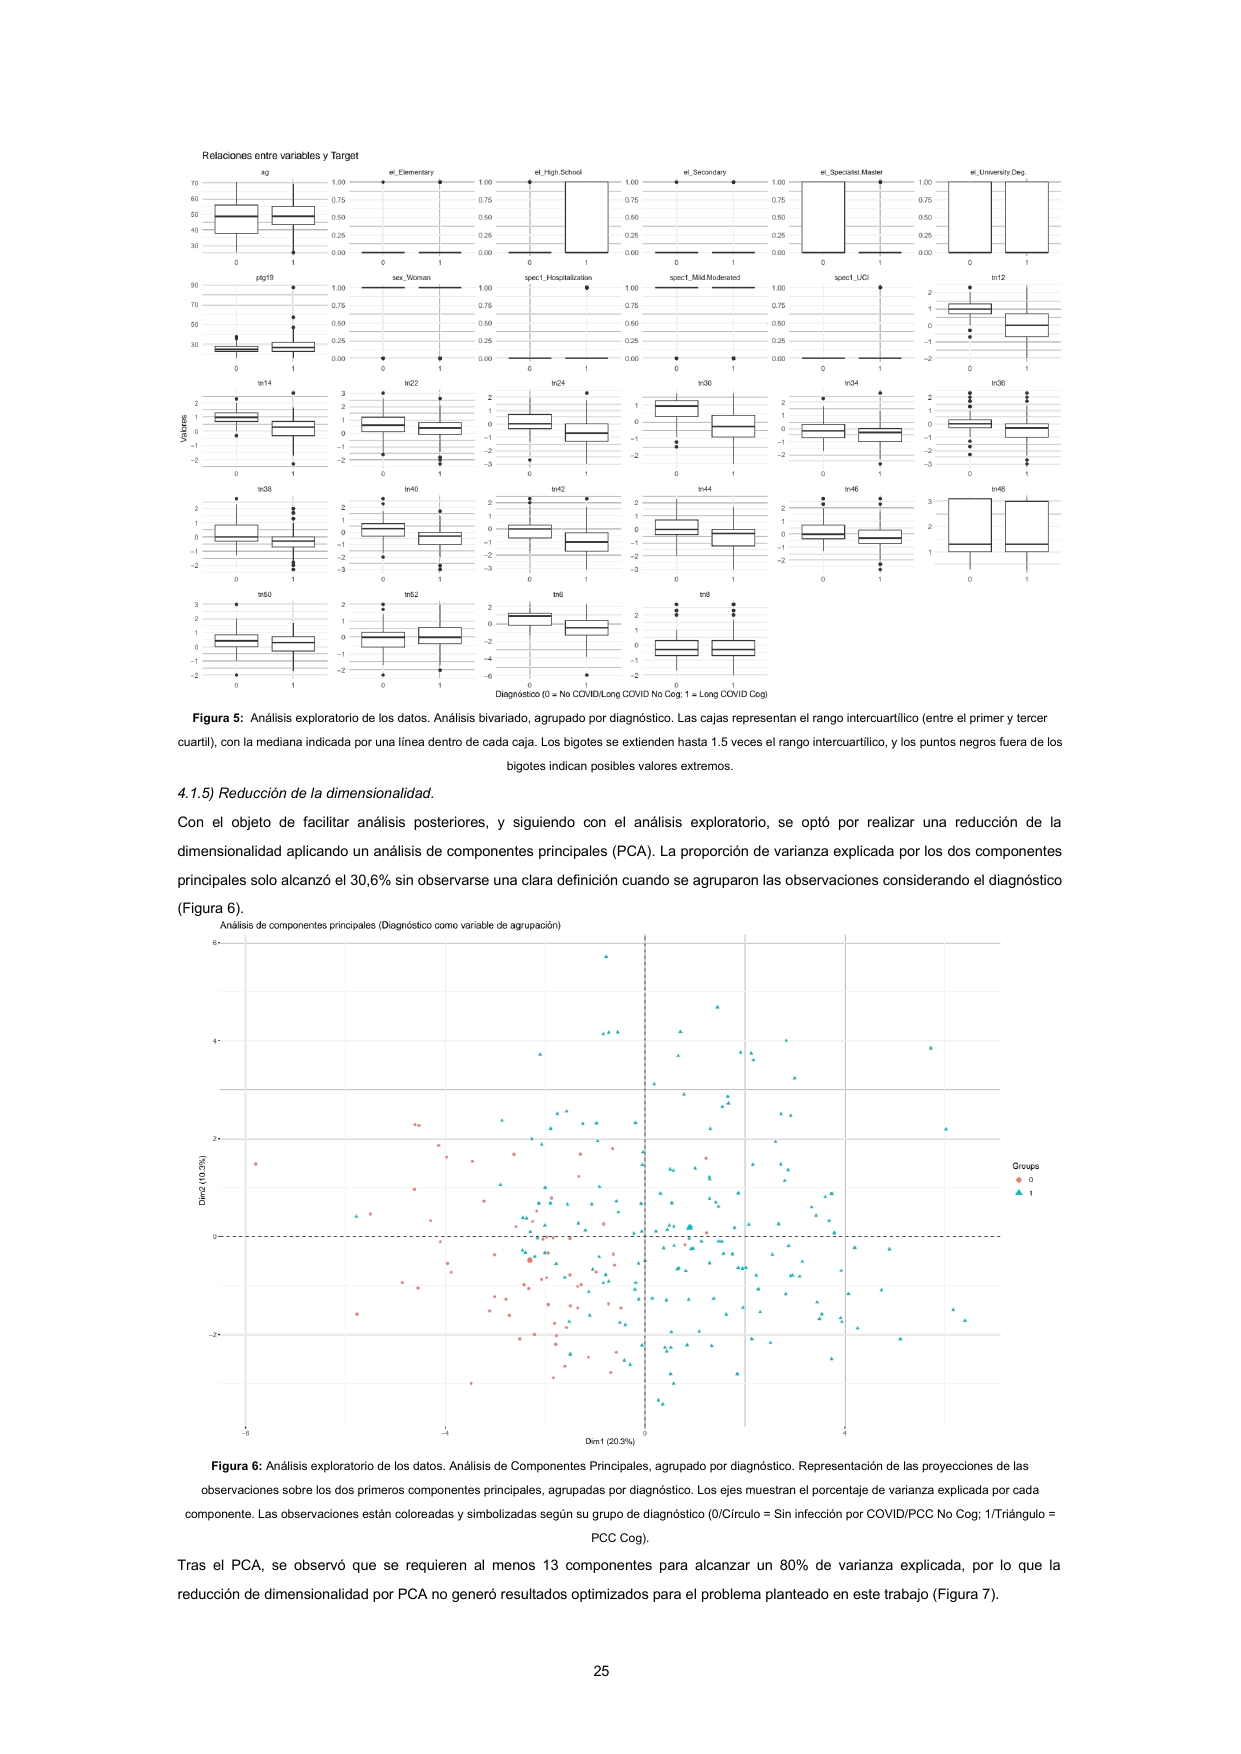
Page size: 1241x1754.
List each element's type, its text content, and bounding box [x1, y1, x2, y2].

text Con el objeto de facilitar análisis posteriores, y siguiendo con el análisis exploratorio, se optó por realizar una reducción de la dimensionalidad aplicando un análisis de componentes principales (PCA). La proporción de varianza explicada por los dos componentes principales solo alcanzó el 30,6% sin observarse una clara definición cuando se agruparon las observaciones considerando el diagnóstico (Figura 6). [177, 802, 1063, 917]
text Figura 5: Análisis exploratorio de los datos. Análisis bivariado, agrupado por diagnóstico. Las cajas representan el rango intercuartílico (entre el primer y tercer cuartil), con la mediana indicada por una línea dentro de cada caja. Los bigotes se extienden hasta 1.5 veces el rango intercuartílico, y los puntos negros fuera de los bigotes indican posibles valores extremos. [177, 701, 1063, 773]
text Figura 6: Análisis exploratorio de los datos. Análisis de Componentes Principales, agrupado por diagnóstico. Representación de las proyecciones de las observaciones sobre los dos primeros componentes principales, agrupadas por diagnóstico. Los ejes muestran el porcentaje de varianza explicada por cada componente. Las observaciones están coloreadas y simbolizadas según su grupo de diagnóstico (0/Círculo = Sin infección por COVID/PCC No Cog; 1/Triángulo = PCC Cog). [177, 1449, 1063, 1545]
text 4.1.5) Reducción de la dimensionalidad. [177, 773, 1063, 802]
text Tras el PCA, se observó que se requieren al menos 13 componentes para alcanzar un 80% de varianza explicada, por lo que la reducción de dimensionalidad por PCA no generó resultados optimizados para el problema planteado en este trabajo (Figura 7). [177, 1545, 1063, 1602]
